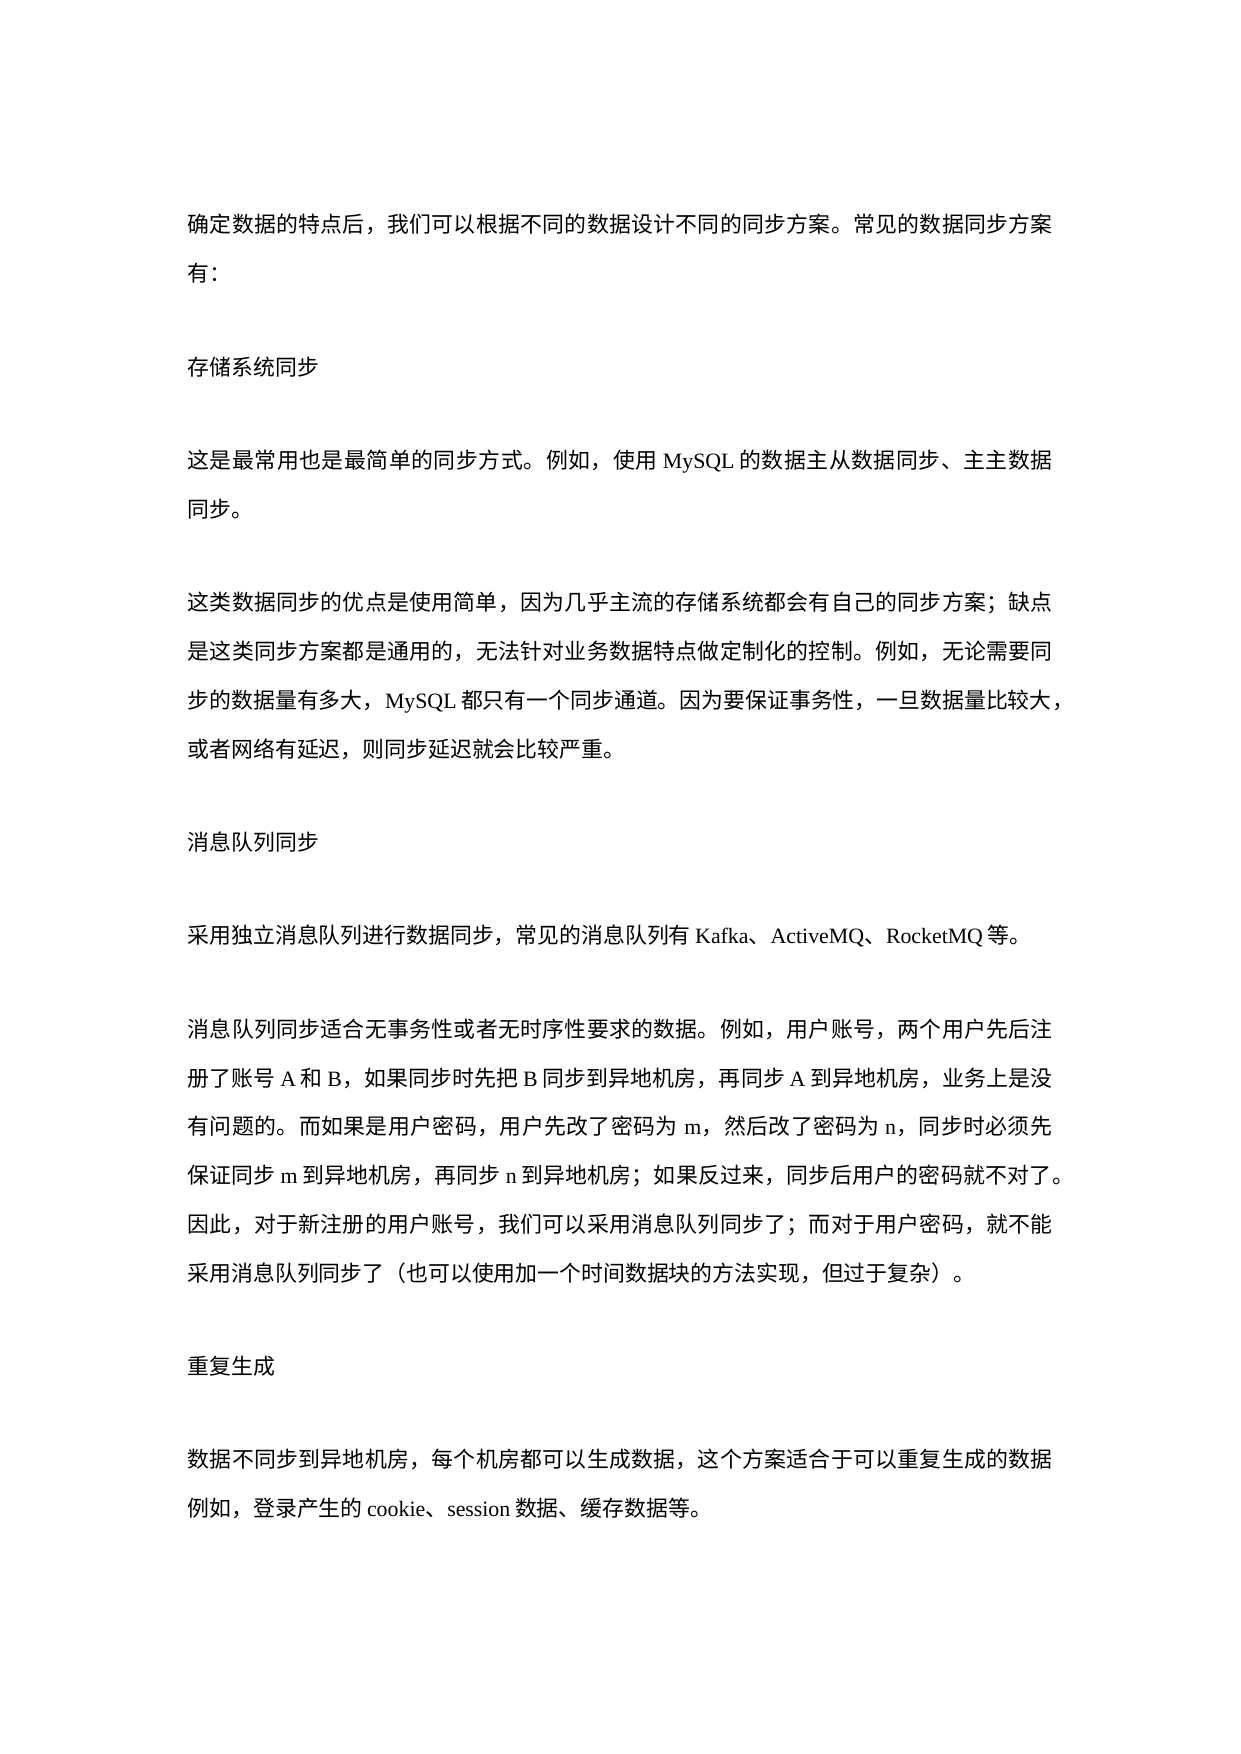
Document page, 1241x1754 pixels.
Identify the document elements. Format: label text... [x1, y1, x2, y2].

text 采用独立消息队列进行数据同步，常见的消息队列有Kafka、ActiveMQ、RocketMQ等。 [187, 918, 1053, 951]
text 消息队列同步适合无事务性或者无时序性要求的数据。例如，用户账号，两个用户先后注册了账号A和B，如果同步时先把B同步到异地机房，再同步A到异地机房，业务上是没有问题的。而如果是用户密码，用户先改了密码为m，然后改了密码为n，同步时必须先保证同步m到异地机房，再同步n到异地机房；如果反过来，同步后用户的密码就不对了。因此，对于新注册的用户账号，我们可以采用消息队列同步了；而对于用户密码，就不能采用消息队列同步了（也可以使用加一个时间数据块的方法实现，但过于复杂）。 [187, 1011, 1053, 1288]
text 确定数据的特点后，我们可以根据不同的数据设计不同的同步方案。常见的数据同步方案有： [187, 207, 1053, 288]
text 数据不同步到异地机房，每个机房都可以生成数据，这个方案适合于可以重复生成的数据。例如，登录产生的cookie、session数据、缓存数据等。 [187, 1442, 1053, 1523]
text 存储系统同步 [187, 349, 1053, 382]
text 重复生成 [187, 1349, 1053, 1381]
text 这是最常用也是最简单的同步方式。例如，使用MySQL的数据主从数据同步、主主数据同步。 [187, 443, 1053, 524]
text 消息队列同步 [187, 824, 1053, 857]
text 这类数据同步的优点是使用简单，因为几乎主流的存储系统都会有自己的同步方案；缺点是这类同步方案都是通用的，无法针对业务数据特点做定制化的控制。例如，无论需要同步的数据量有多大，MySQL都只有一个同步通道。因为要保证事务性，一旦数据量比较大，或者网络有延迟，则同步延迟就会比较严重。 [187, 585, 1053, 764]
